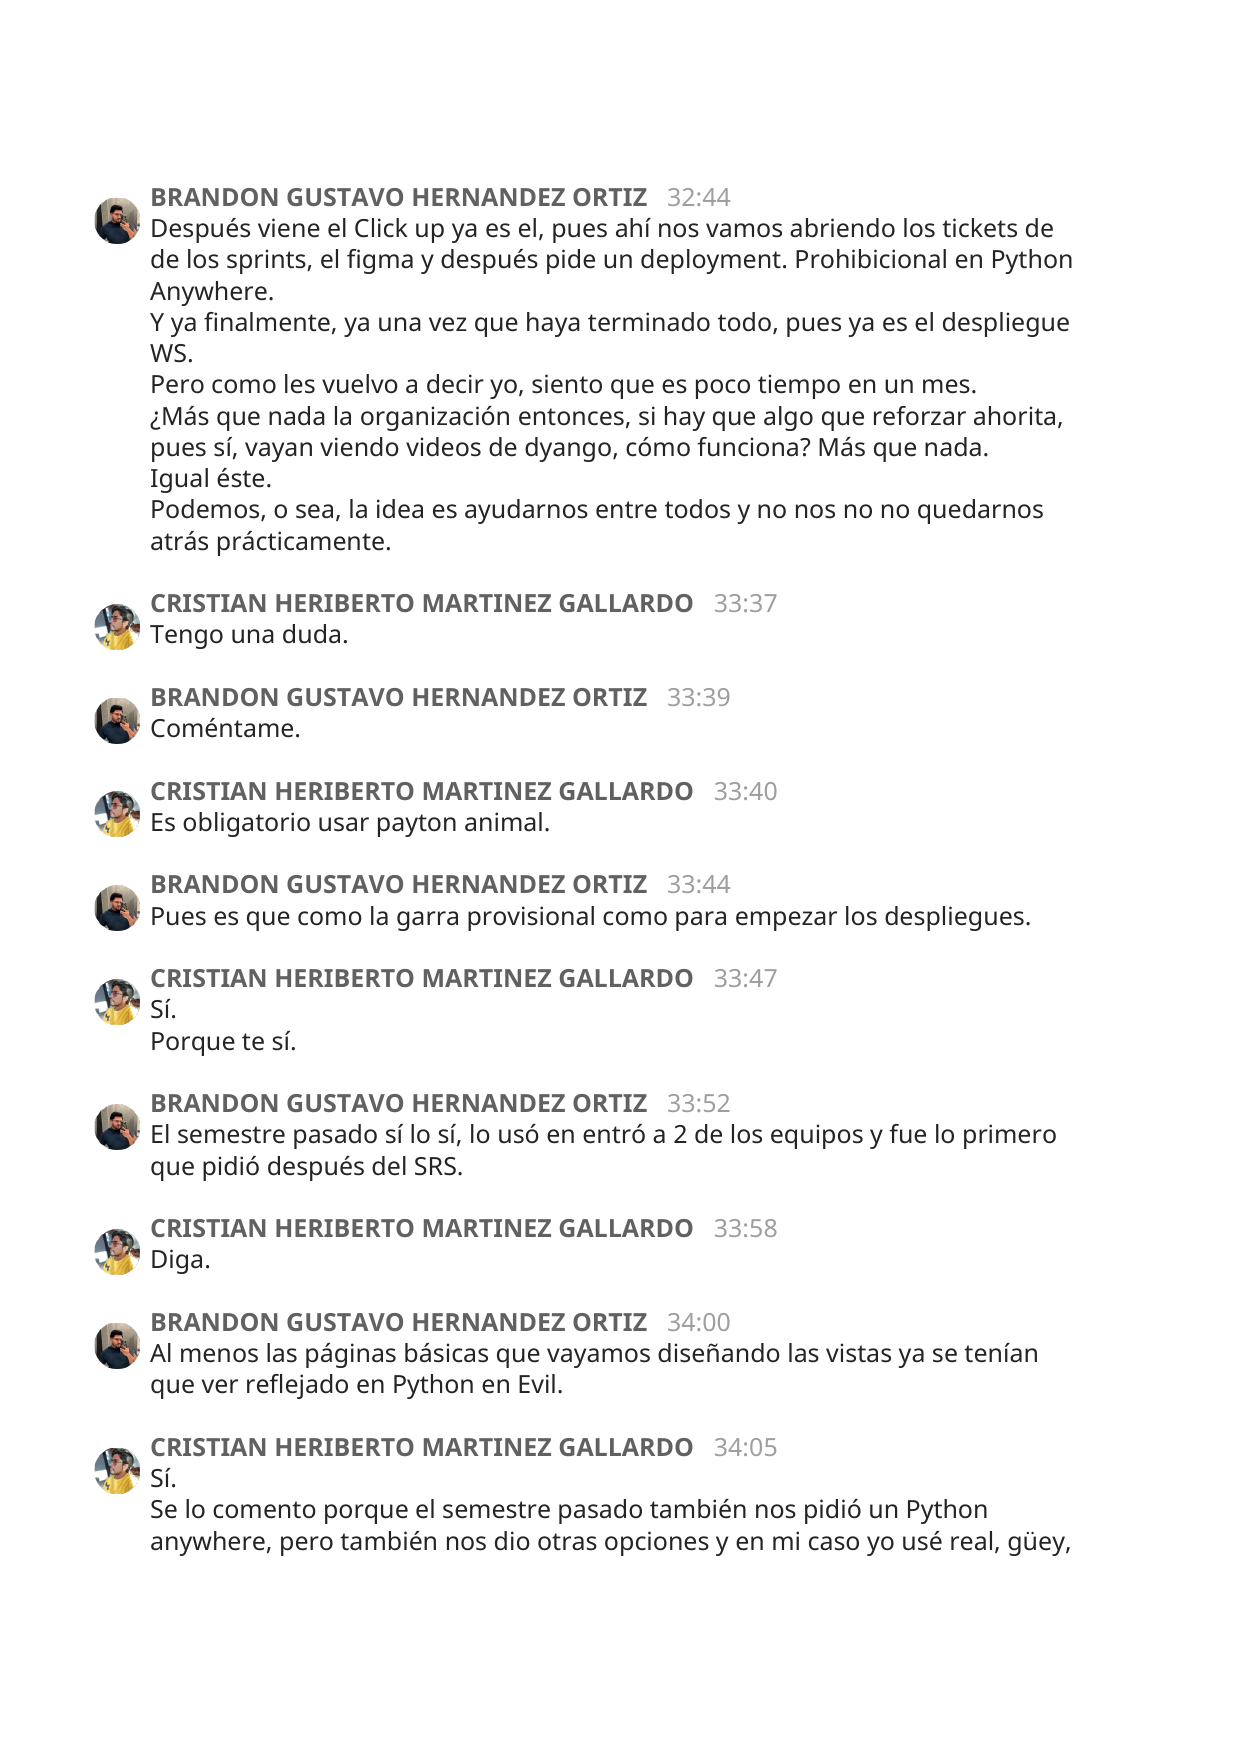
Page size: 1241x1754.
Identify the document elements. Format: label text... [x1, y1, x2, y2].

text BRANDON GUSTAVO HERNANDEZ ORTIZ 34:00 Al menos las páginas básicas que vayamos diseñando las vistas ya se tenían que ver reflejado en Python en Evil. [150, 1275, 1090, 1400]
text BRANDON GUSTAVO HERNANDEZ ORTIZ 32:44 Después viene el Click up ya es el, pues ahí nos vamos abriendo los tickets de de los sprints, el figma y después pide un deployment. Prohibicional en Python Anywhere. Y ya finalmente, ya una vez que haya terminado todo, pues ya es el despliegue WS. Pero como les vuelvo a decir yo, siento que es poco tiempo en un mes. ¿Más que nada la organización entonces, si hay que algo que reforzar ahorita, pues sí, vayan viendo videos de dyango, cómo funciona? Más que nada. Igual éste. Podemos, o sea, la idea es ayudarnos entre todos y no nos no no quedarnos atrás prácticamente. [150, 150, 1090, 556]
picture [94, 885, 140, 931]
picture [94, 1448, 140, 1494]
picture [94, 1229, 140, 1275]
picture [94, 791, 140, 837]
picture [94, 198, 140, 244]
text CRISTIAN HERIBERTO MARTINEZ GALLARDO 33:37 Tengo una duda. [150, 556, 1090, 650]
text CRISTIAN HERIBERTO MARTINEZ GALLARDO 33:40 Es obligatorio usar payton animal. [150, 744, 1090, 837]
picture [94, 698, 140, 744]
text CRISTIAN HERIBERTO MARTINEZ GALLARDO 33:47 Sí. Porque te sí. [150, 931, 1090, 1056]
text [150, 1400, 1090, 1556]
picture [94, 604, 140, 650]
picture [94, 1104, 140, 1150]
text BRANDON GUSTAVO HERNANDEZ ORTIZ 33:39 Coméntame. [150, 650, 1090, 744]
picture [94, 1323, 140, 1369]
picture [94, 979, 140, 1025]
text BRANDON GUSTAVO HERNANDEZ ORTIZ 33:44 Pues es que como la garra provisional como para empezar los despliegues. [150, 837, 1090, 931]
text CRISTIAN HERIBERTO MARTINEZ GALLARDO 33:58 Diga. [150, 1181, 1090, 1275]
text BRANDON GUSTAVO HERNANDEZ ORTIZ 33:52 El semestre pasado sí lo sí, lo usó en entró a 2 de los equipos y fue lo primero que pidió después del SRS. [150, 1056, 1090, 1181]
